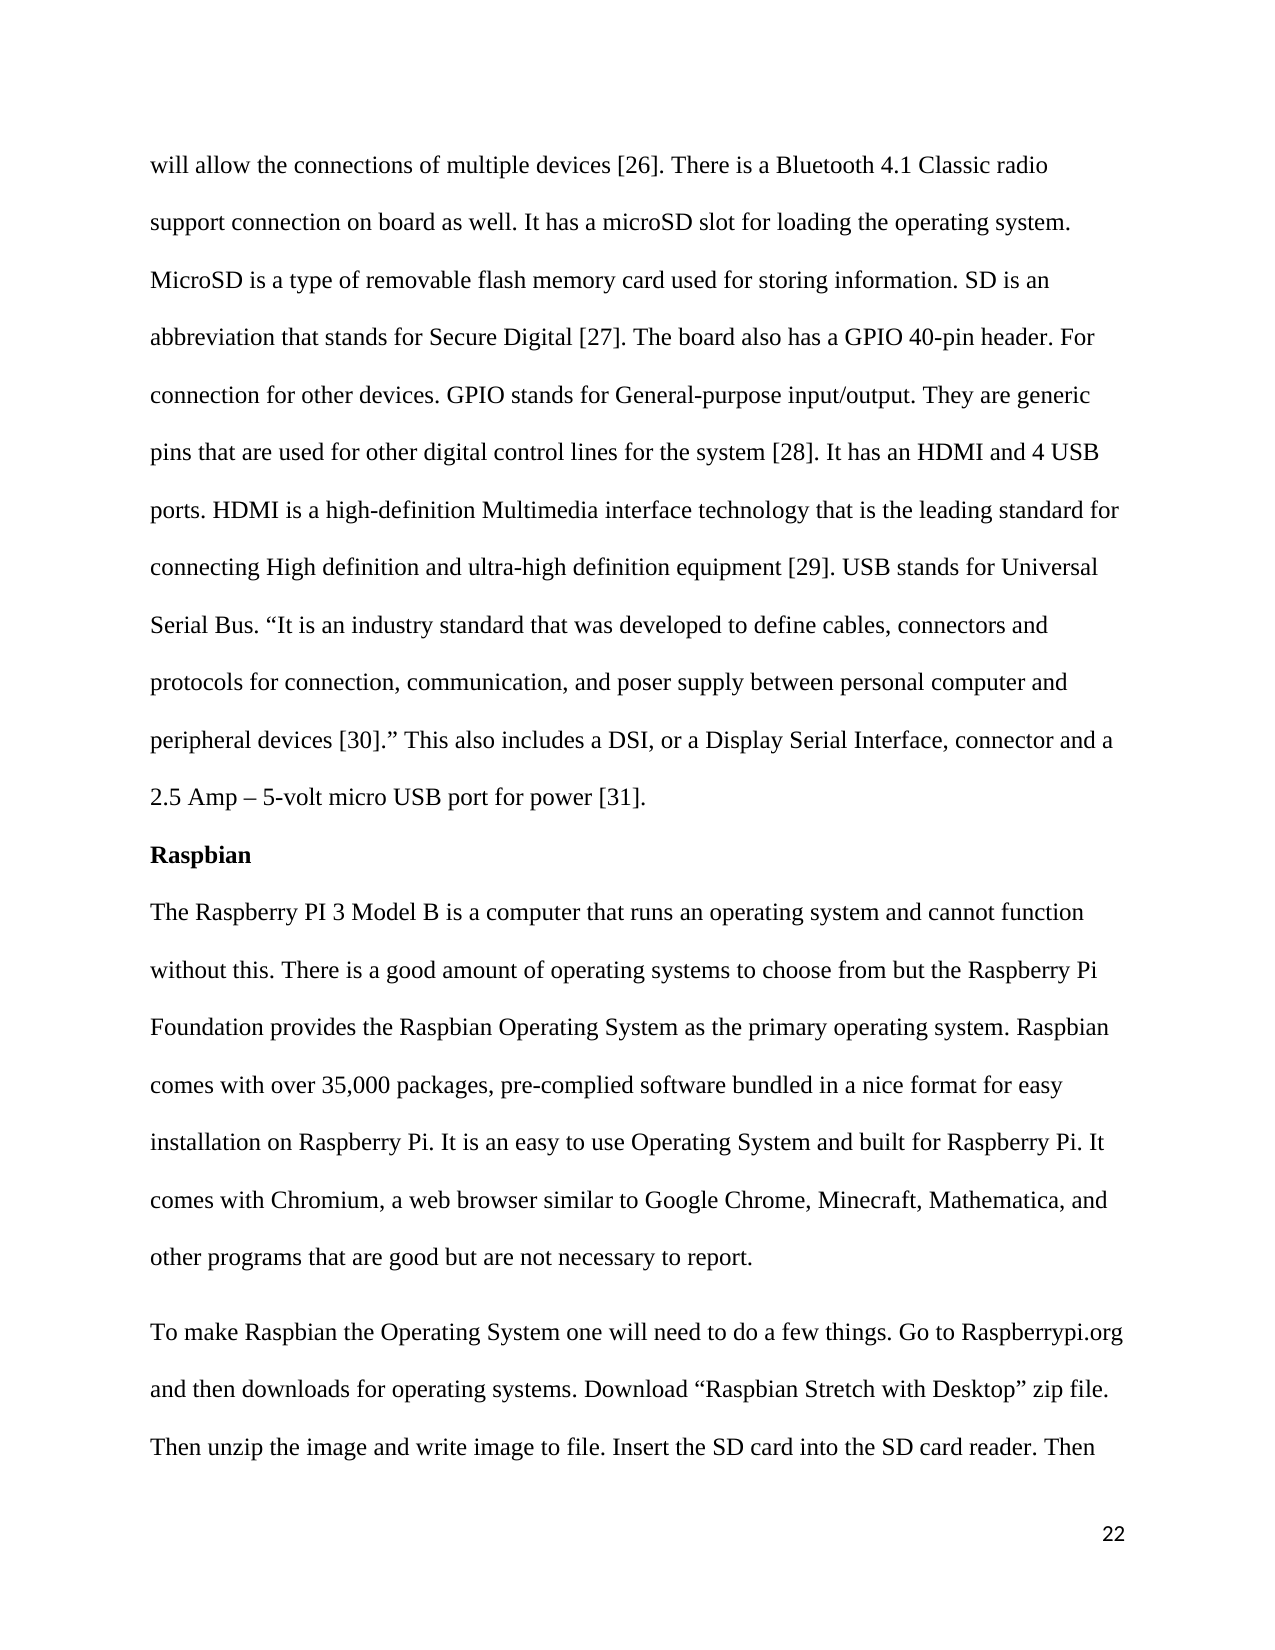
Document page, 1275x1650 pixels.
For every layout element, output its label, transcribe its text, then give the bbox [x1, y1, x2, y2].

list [150, 150, 1125, 811]
list Raspbian [150, 840, 1125, 869]
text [150, 1317, 1125, 1460]
list The Raspberry PI 3 Model B is a computer that runs an operating system and cannot function without this. There is a good amount of operating systems to choose from but the Raspberry Pi Foundation provides the Raspbian Operating System as the primary operating system. Raspbian comes with over 35,000 packages, pre-complied software bundled in a nice format for easy installation on Raspberry Pi. It is an easy to use Operating System and built for Raspberry Pi. It comes with Chromium, a web browser similar to Google Chrome, Minecraft, Mathematica, and other programs that are good but are not necessary to report. [150, 897, 1125, 1271]
